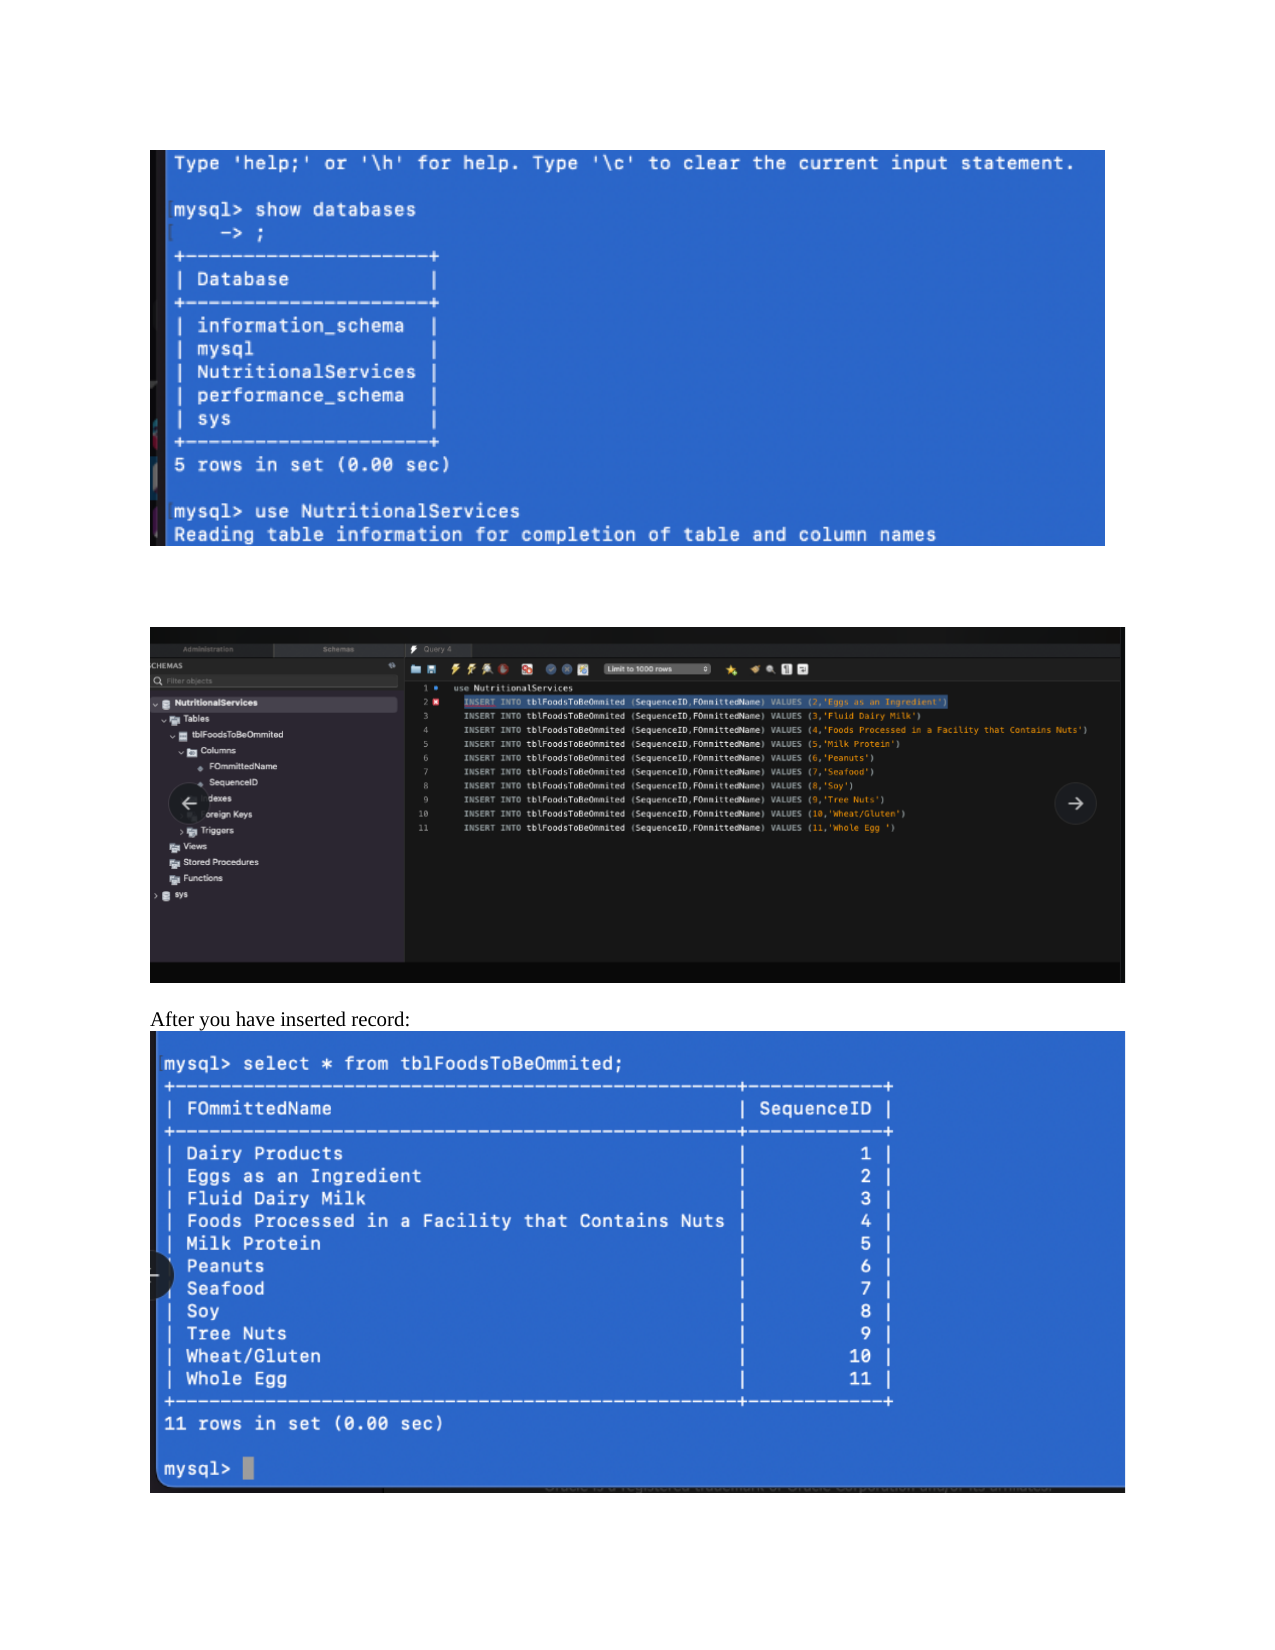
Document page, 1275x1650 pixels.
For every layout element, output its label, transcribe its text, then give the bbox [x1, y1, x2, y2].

picture [150, 1031, 1125, 1493]
picture [150, 150, 1105, 546]
text After you have inserted record: INSERT INTO tblFoodsToBeOmmited (SequenceID,FOmmittedName) VALUES (1,'Dairy Products') [150, 983, 1125, 1031]
picture [150, 627, 1125, 983]
